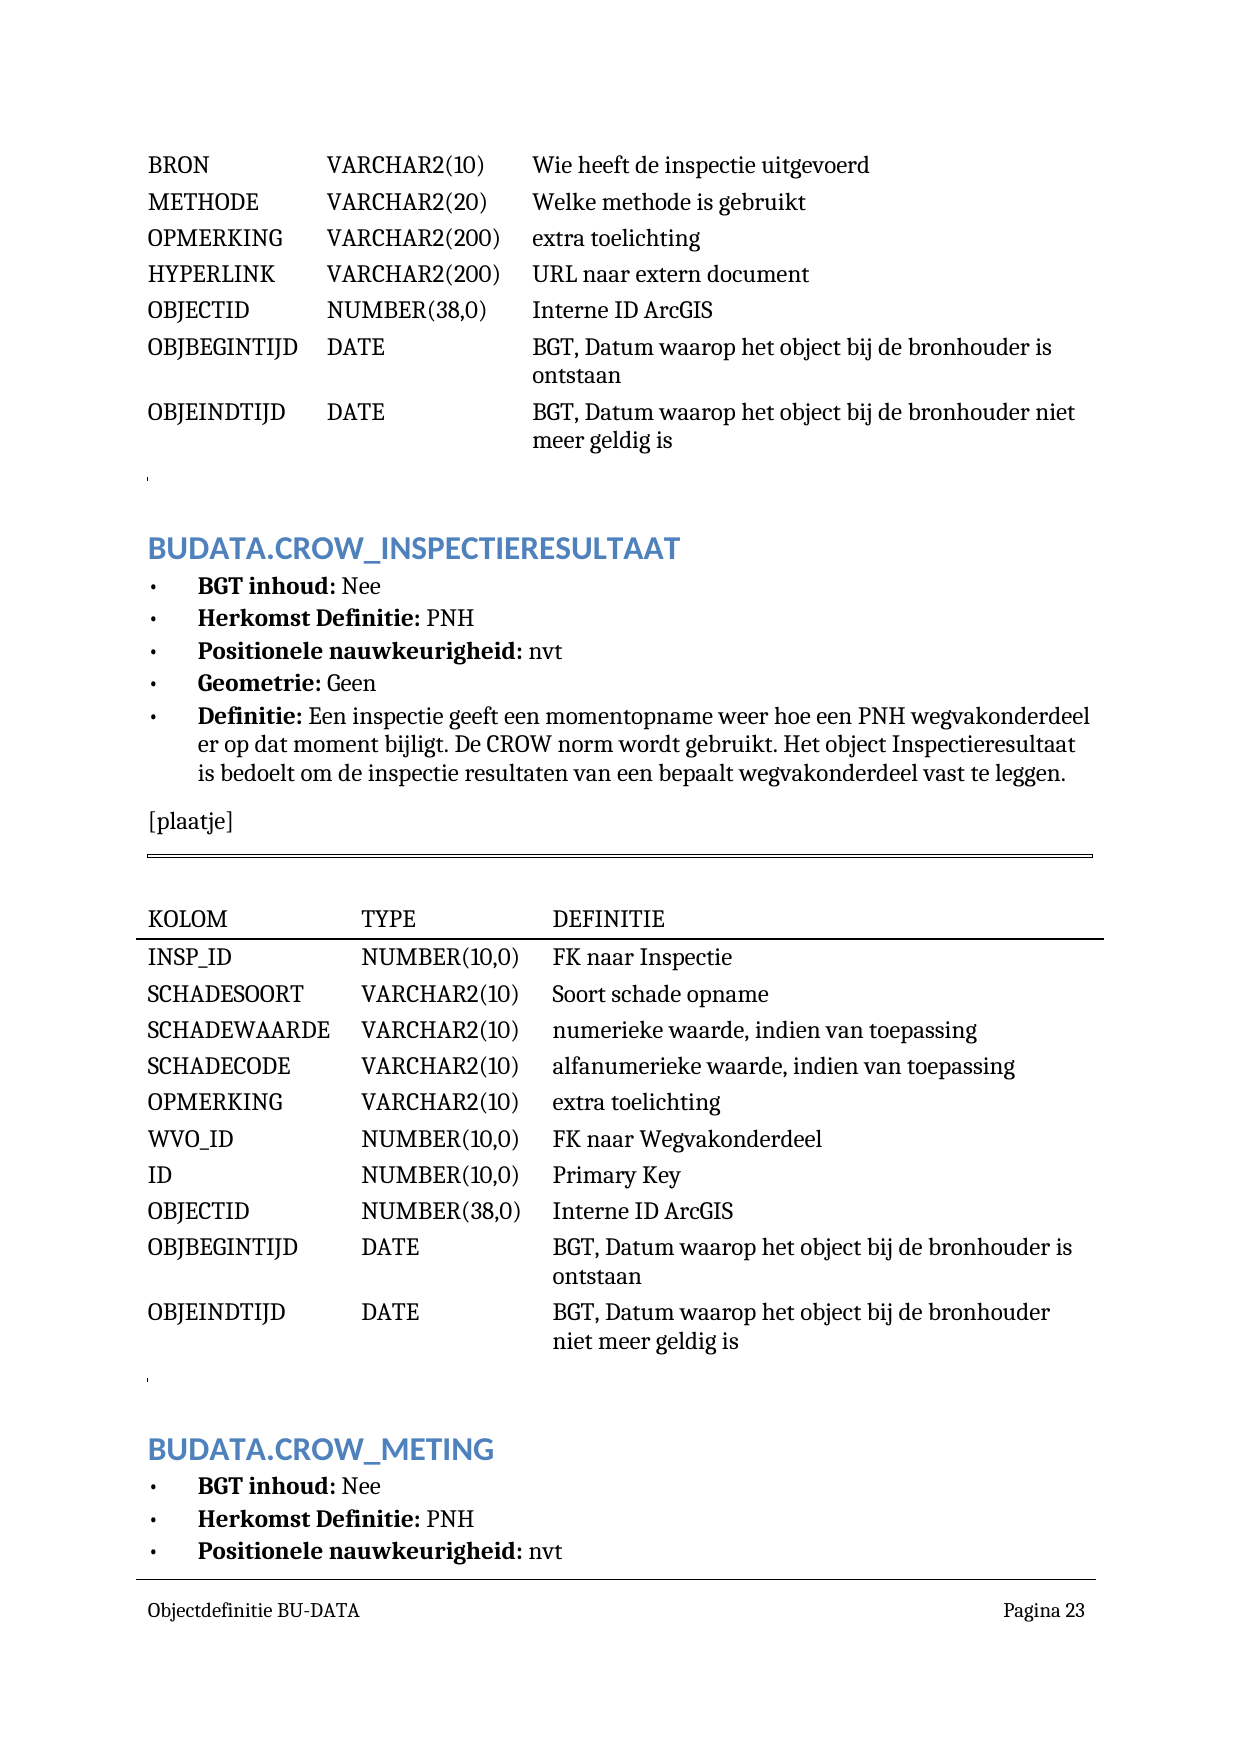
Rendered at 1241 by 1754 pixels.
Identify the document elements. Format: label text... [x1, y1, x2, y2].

table_cell WVO_ID [136, 1121, 350, 1157]
table_cell OBJECTID [136, 293, 315, 329]
table_cell VARCHAR2(10) [315, 148, 521, 184]
table_header KOLOM [136, 902, 350, 938]
table_cell OBJECTID [136, 1193, 350, 1229]
table_cell BGT, Datum waarop het object bij de bronhouder niet meer geldig is [521, 394, 1104, 459]
subtitle BUDATA.CROW_INSPECTIERESULTAAT [148, 527, 1093, 568]
table_cell extra toelichting [521, 220, 1104, 256]
table_header DEFINITIE [541, 902, 1104, 938]
table_cell NUMBER(10,0) [350, 1157, 541, 1193]
table_cell VARCHAR2(10) [350, 976, 541, 1012]
table_cell DATE [315, 394, 521, 459]
table_cell OBJEINDTIJD [136, 1295, 350, 1359]
table_cell OPMERKING [136, 1085, 350, 1121]
table_cell OBJBEGINTIJD [136, 1230, 350, 1294]
table_cell VARCHAR2(10) [350, 1085, 541, 1121]
table_cell Interne ID ArcGIS [541, 1193, 1104, 1229]
table_cell BRON [136, 148, 315, 184]
table_cell numerieke waarde, indien van toepassing [541, 1012, 1104, 1048]
table_cell NUMBER(10,0) [350, 1121, 541, 1157]
table_cell HYPERLINK [136, 256, 315, 293]
table_cell FK naar Inspectie [541, 940, 1104, 976]
list BGT inhoud: Nee [148, 572, 1093, 600]
table_cell Primary Key [541, 1157, 1104, 1193]
table_cell DATE [315, 329, 521, 394]
table_cell VARCHAR2(200) [315, 220, 521, 256]
table_cell BGT, Datum waarop het object bij de bronhouder is ontstaan [541, 1230, 1104, 1294]
list Geometrie: Geen [148, 669, 1093, 698]
table_cell SCHADECODE [136, 1048, 350, 1084]
table_cell Interne ID ArcGIS [521, 293, 1104, 329]
table_cell METHODE [136, 184, 315, 220]
list Positionele nauwkeurigheid: nvt [148, 637, 1093, 665]
table_cell NUMBER(38,0) [315, 293, 521, 329]
table_cell DATE [350, 1295, 541, 1359]
table_header TYPE [350, 902, 541, 938]
table_cell INSP_ID [136, 940, 350, 976]
table_cell BGT, Datum waarop het object bij de bronhouder is ontstaan [521, 329, 1104, 394]
table_cell BGT, Datum waarop het object bij de bronhouder niet meer geldig is [541, 1295, 1104, 1359]
table_cell SCHADEWAARDE [136, 1012, 350, 1048]
table_cell OBJBEGINTIJD [136, 329, 315, 394]
table_cell OBJEINDTIJD [136, 394, 315, 459]
table_cell VARCHAR2(10) [350, 1048, 541, 1084]
table_cell OPMERKING [136, 220, 315, 256]
table_cell alfanumerieke waarde, indien van toepassing [541, 1048, 1104, 1084]
table_cell NUMBER(38,0) [350, 1193, 541, 1229]
table_cell Soort schade opname [541, 976, 1104, 1012]
table_cell VARCHAR2(10) [350, 1012, 541, 1048]
table_cell VARCHAR2(200) [315, 256, 521, 293]
list Herkomst Definitie: PNH [148, 604, 1093, 633]
table_cell Wie heeft de inspectie uitgevoerd [521, 148, 1104, 184]
list BGT inhoud: Nee [148, 1472, 1093, 1501]
text [plaatje] [148, 807, 1093, 835]
list Positionele nauwkeurigheid: nvt [148, 1537, 1093, 1566]
list Herkomst Definitie: PNH [148, 1505, 1093, 1533]
table_cell URL naar extern document [521, 256, 1104, 293]
table_cell Welke methode is gebruikt [521, 184, 1104, 220]
table_cell NUMBER(10,0) [350, 940, 541, 976]
table_cell ID [136, 1157, 350, 1193]
table_cell DATE [350, 1230, 541, 1294]
subtitle BUDATA.CROW_METING [148, 1428, 1093, 1468]
table_cell FK naar Wegvakonderdeel [541, 1121, 1104, 1157]
table_cell SCHADESOORT [136, 976, 350, 1012]
list Definitie: Een inspectie geeft een momentopname weer hoe een PNH wegvakonderdeel er op dat moment bijligt. De CROW norm wordt gebruikt. Het object Inspectieresultaat is bedoelt om de inspectie resultaten van een bepaalt wegvakonderdeel vast te leggen. [148, 702, 1093, 788]
table_cell extra toelichting [541, 1085, 1104, 1121]
table_cell VARCHAR2(20) [315, 184, 521, 220]
